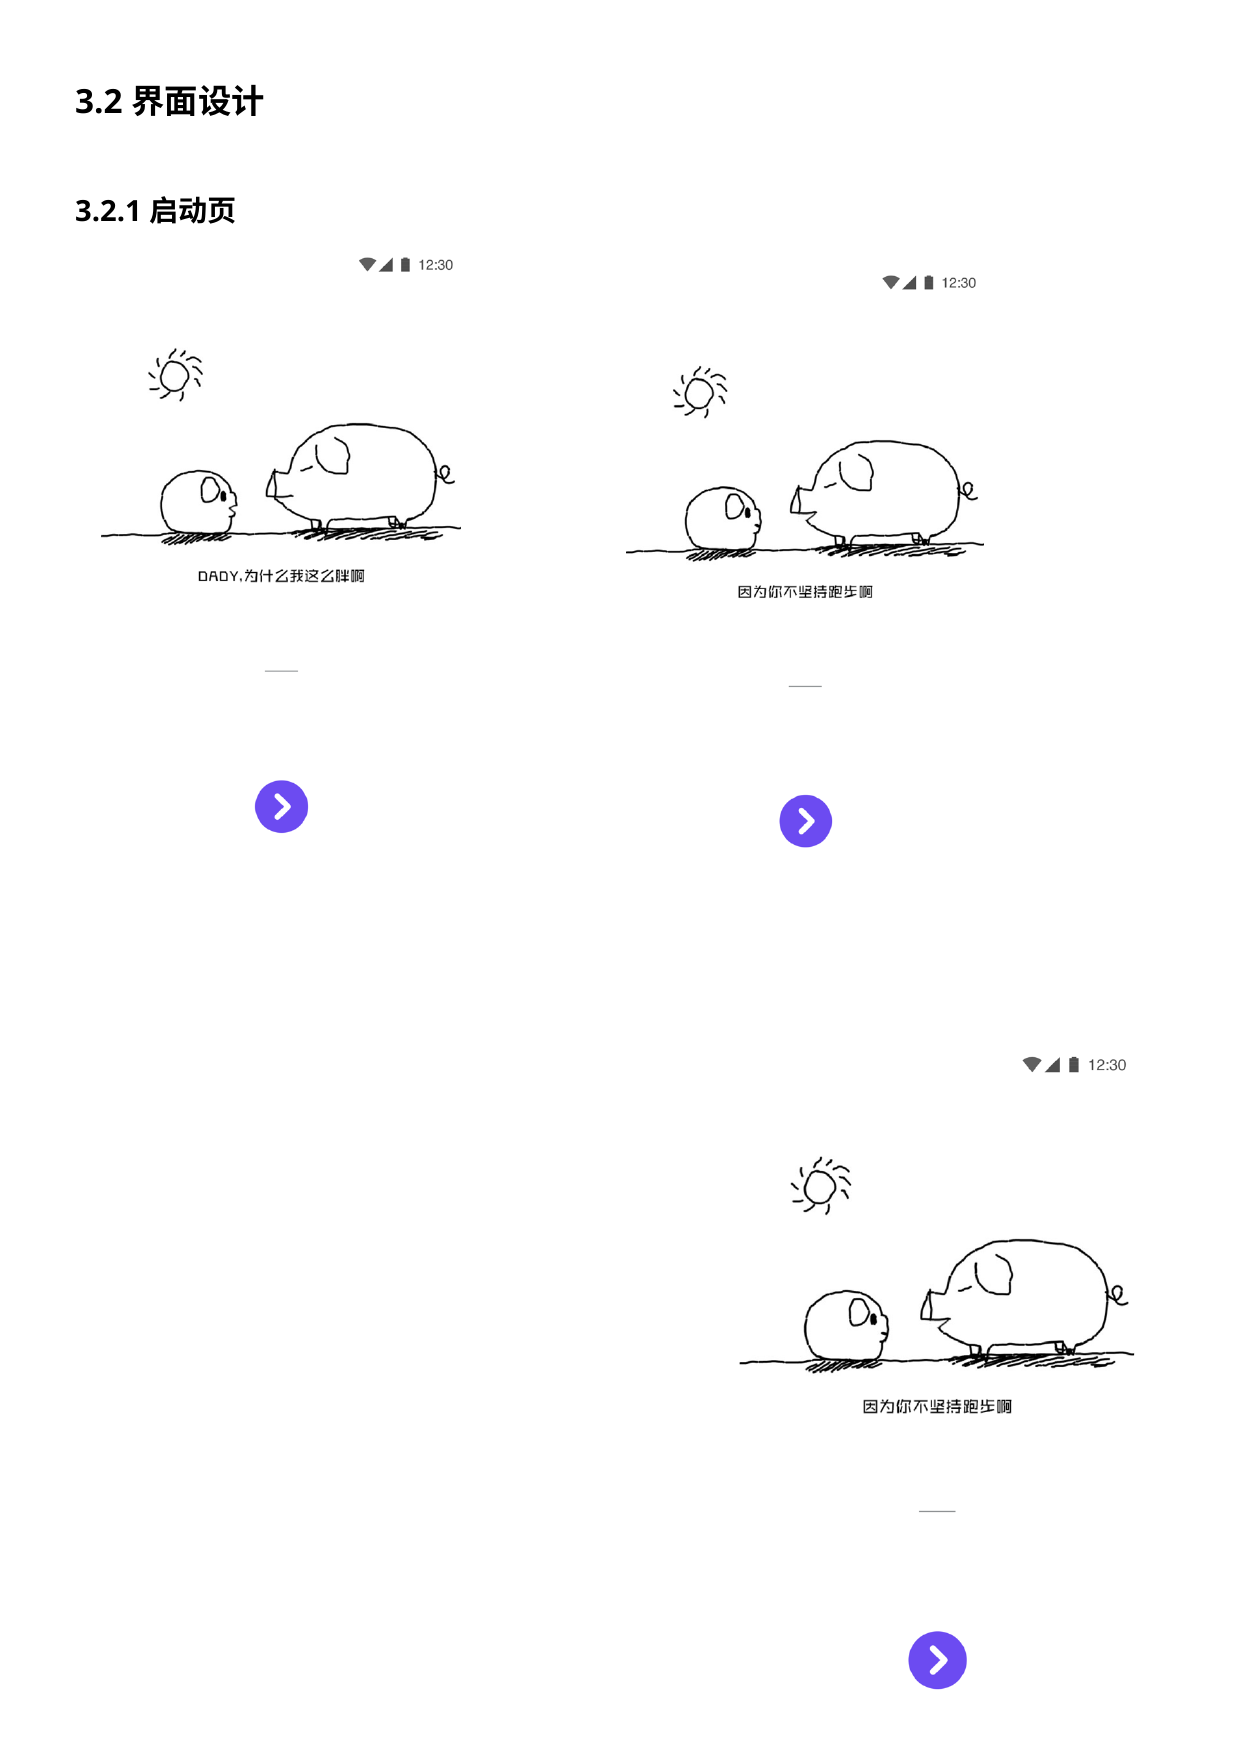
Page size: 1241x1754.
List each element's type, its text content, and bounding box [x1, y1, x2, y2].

subtitle 3.2.1 启动页 [75, 188, 1165, 230]
picture [739, 1052, 1135, 1754]
picture [626, 271, 984, 906]
picture [101, 253, 461, 892]
subtitle 3.2 界面设计 [75, 75, 1165, 123]
